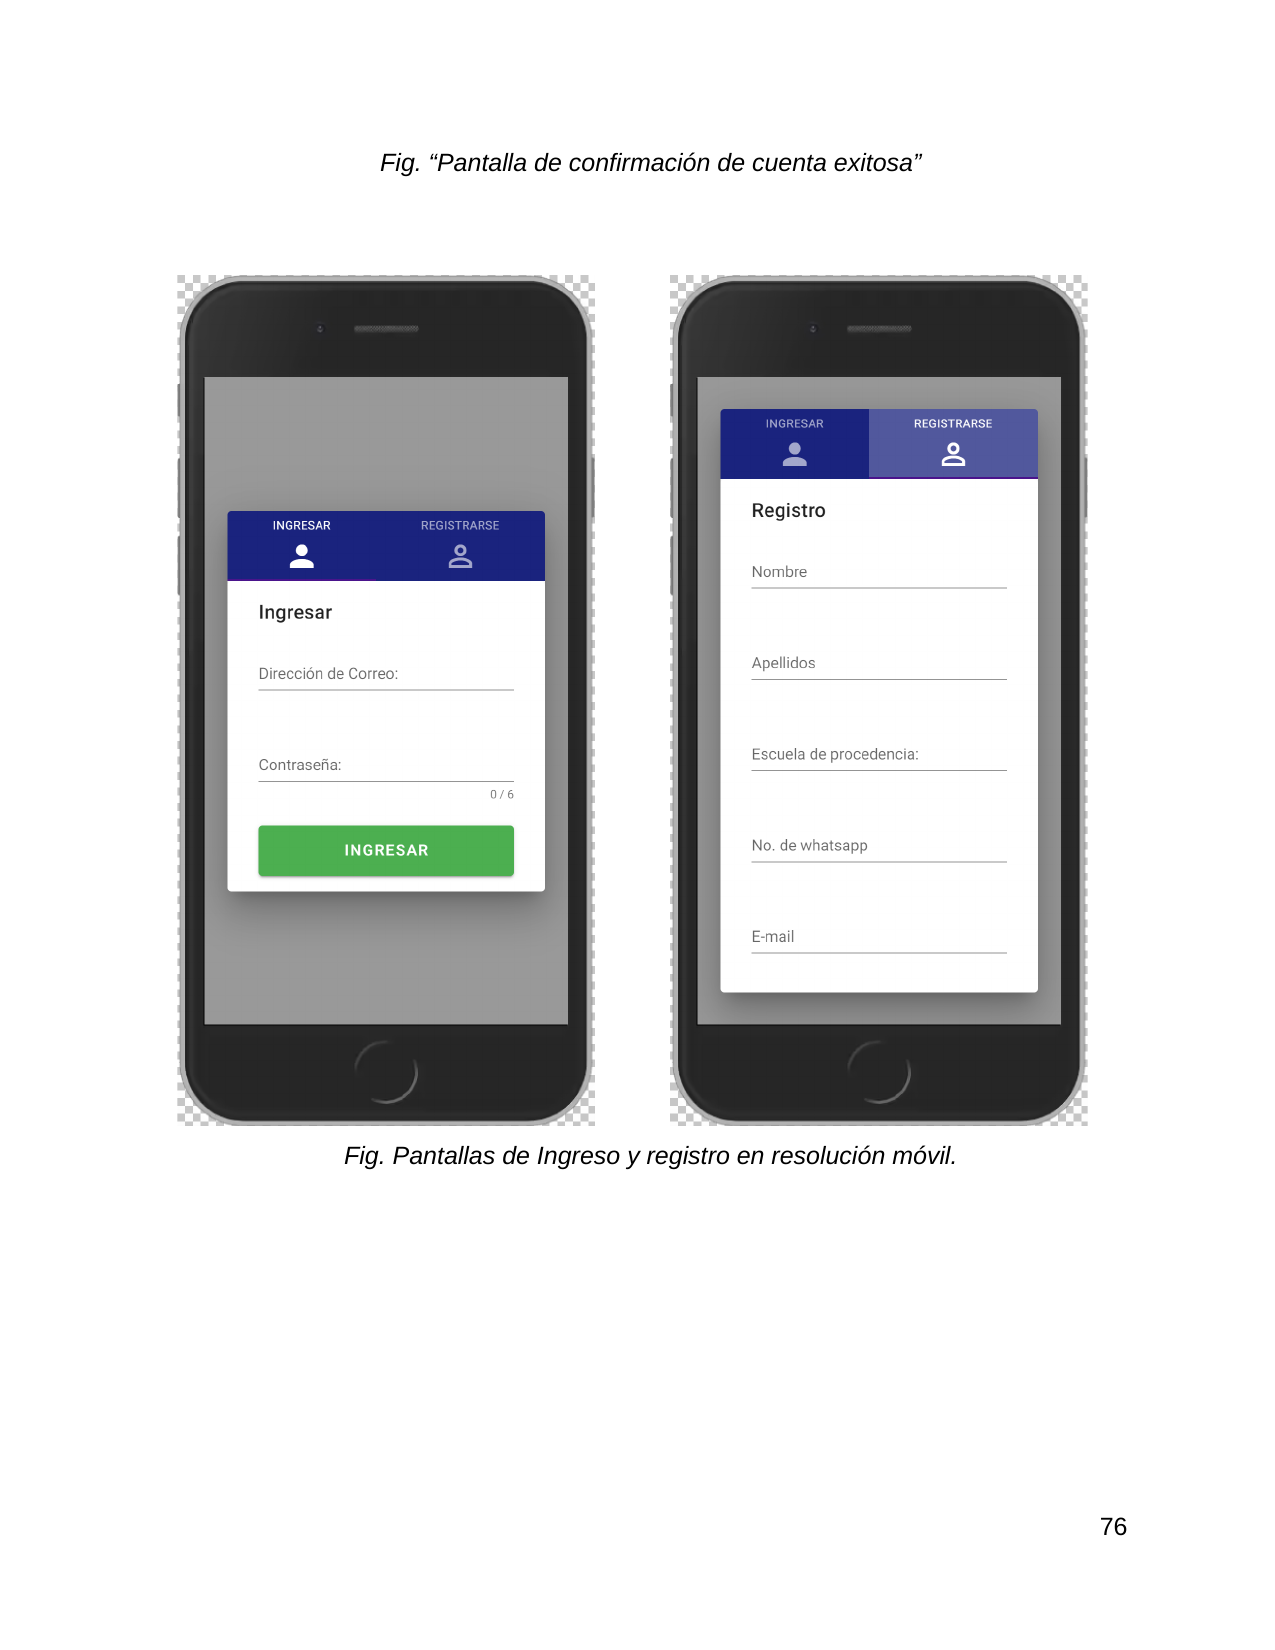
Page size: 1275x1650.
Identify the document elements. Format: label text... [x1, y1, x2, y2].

text Fig. Pantallas de Ingreso y registro en resolución móvil. [177, 1141, 1127, 1170]
picture [177, 275, 595, 1126]
text Fig. “Pantalla de confirmación de cuenta exitosa” [177, 148, 1127, 176]
picture [670, 275, 1088, 1126]
